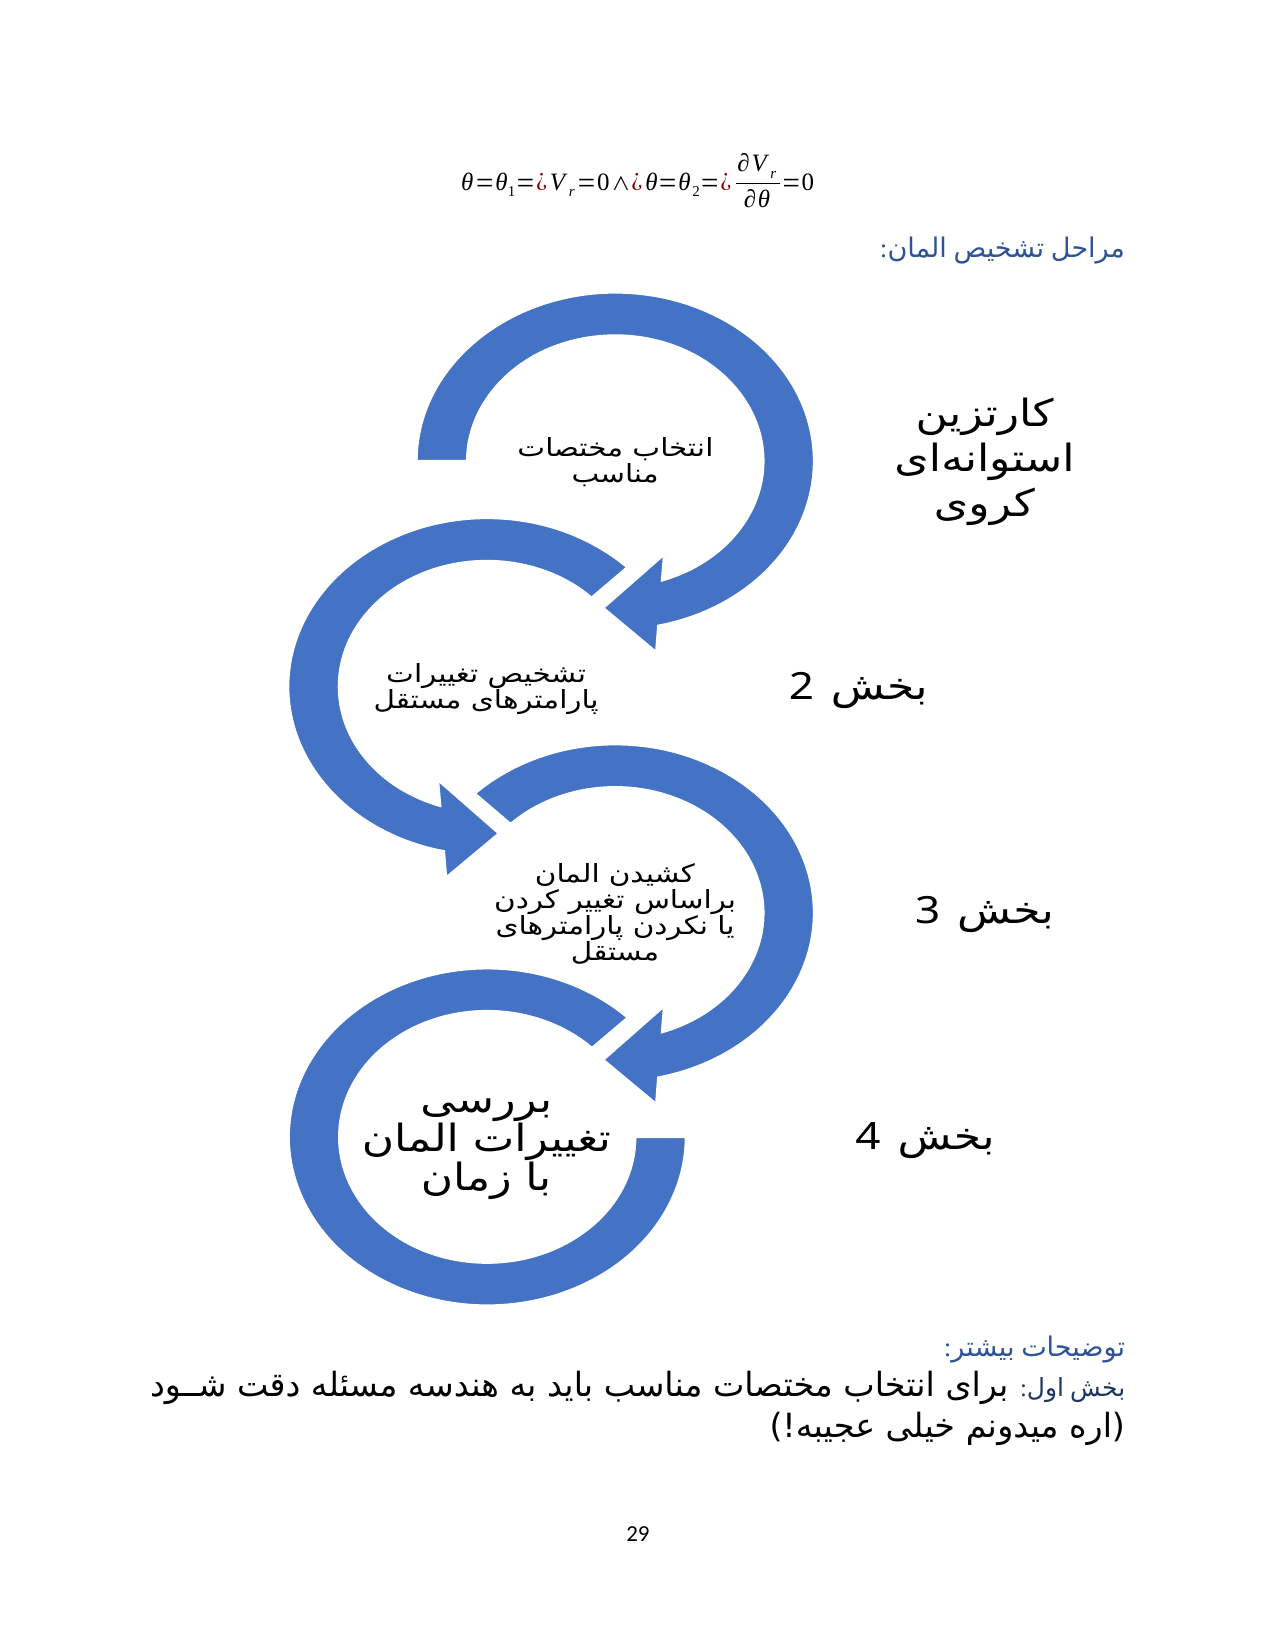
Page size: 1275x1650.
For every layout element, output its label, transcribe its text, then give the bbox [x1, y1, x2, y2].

text بخش اول: برای انتخاب مختصات مناسب باید به هندسه مسئله دقت شود (اره میدونم خیلی عجیبه!) [150, 1365, 1125, 1446]
subtitle مراحل تشخیص المان: [150, 232, 1125, 263]
subtitle توضیحات بیشتر: [150, 1332, 1125, 1363]
